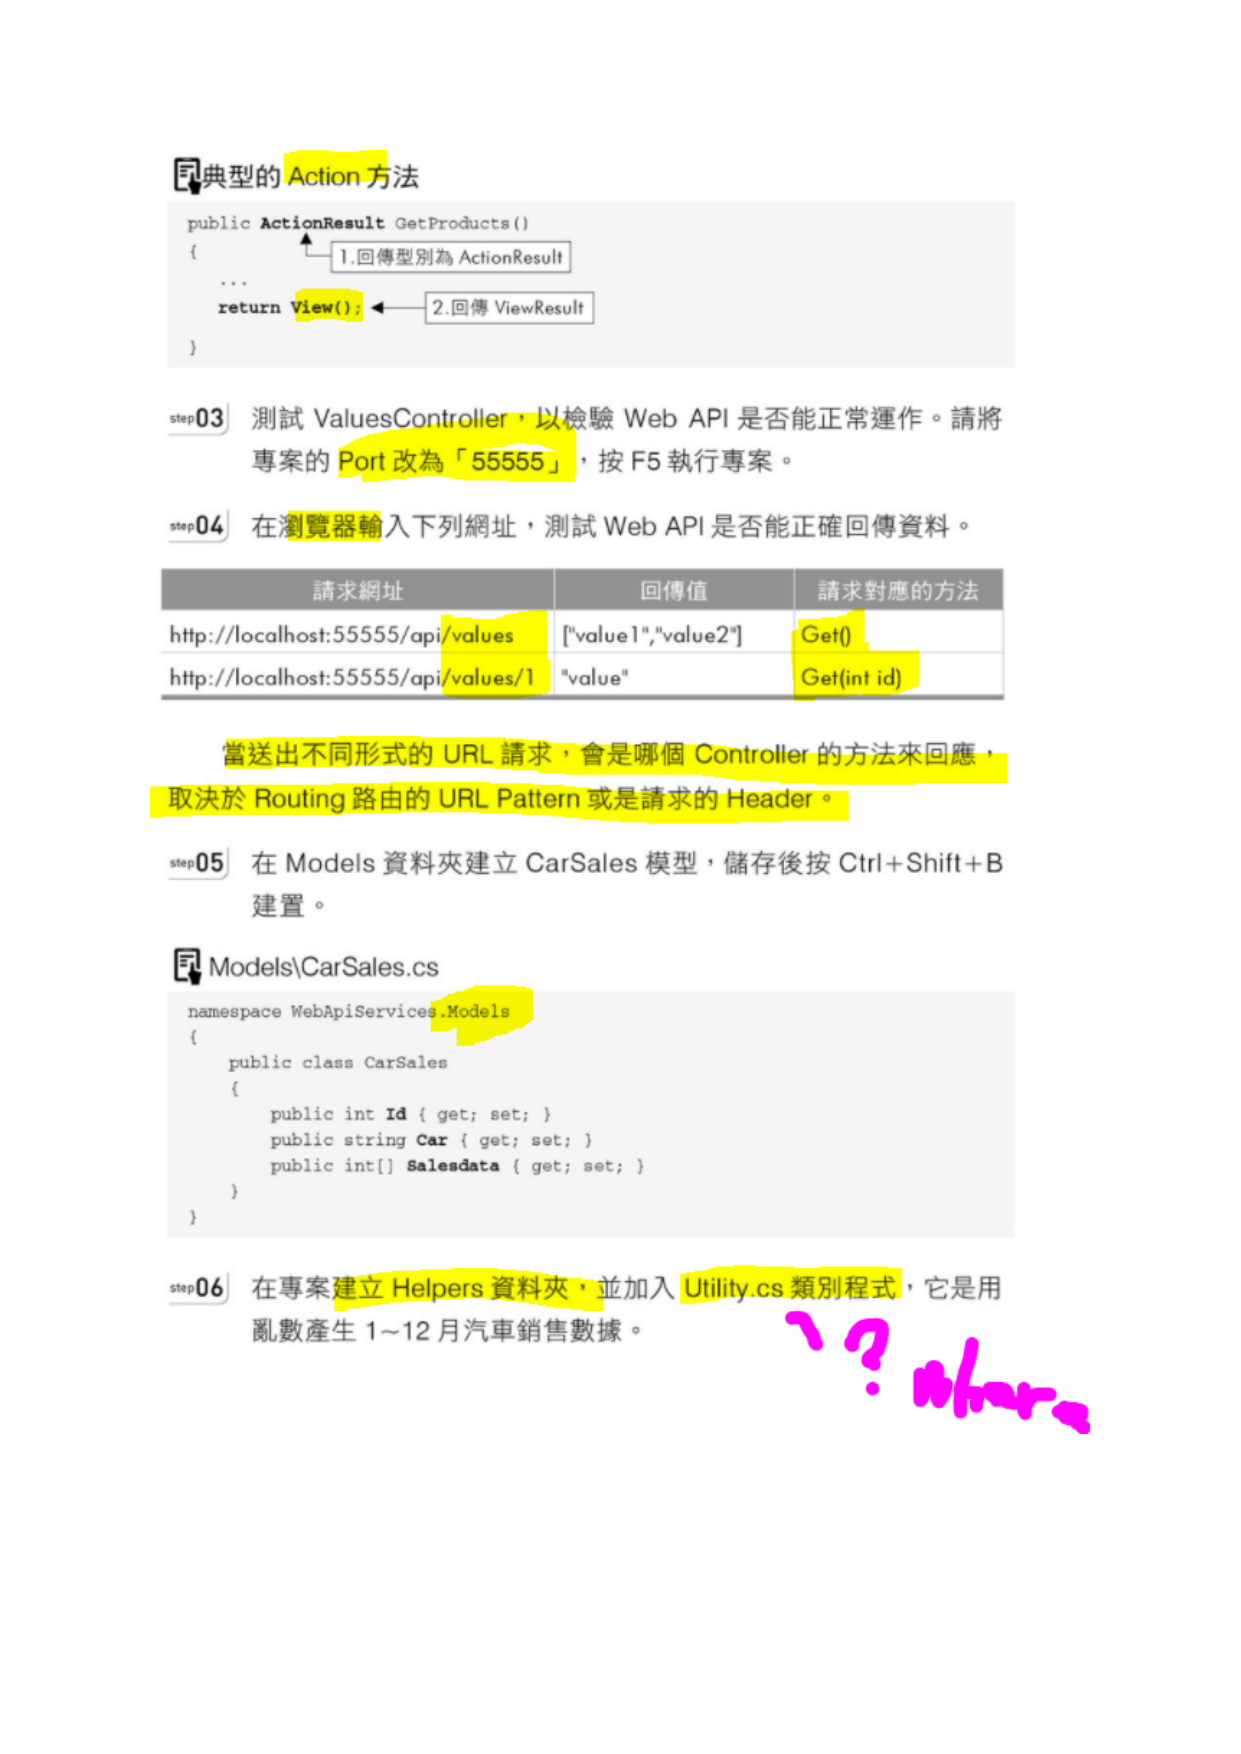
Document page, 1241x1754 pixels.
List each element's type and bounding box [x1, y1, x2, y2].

picture [150, 150, 1091, 1434]
